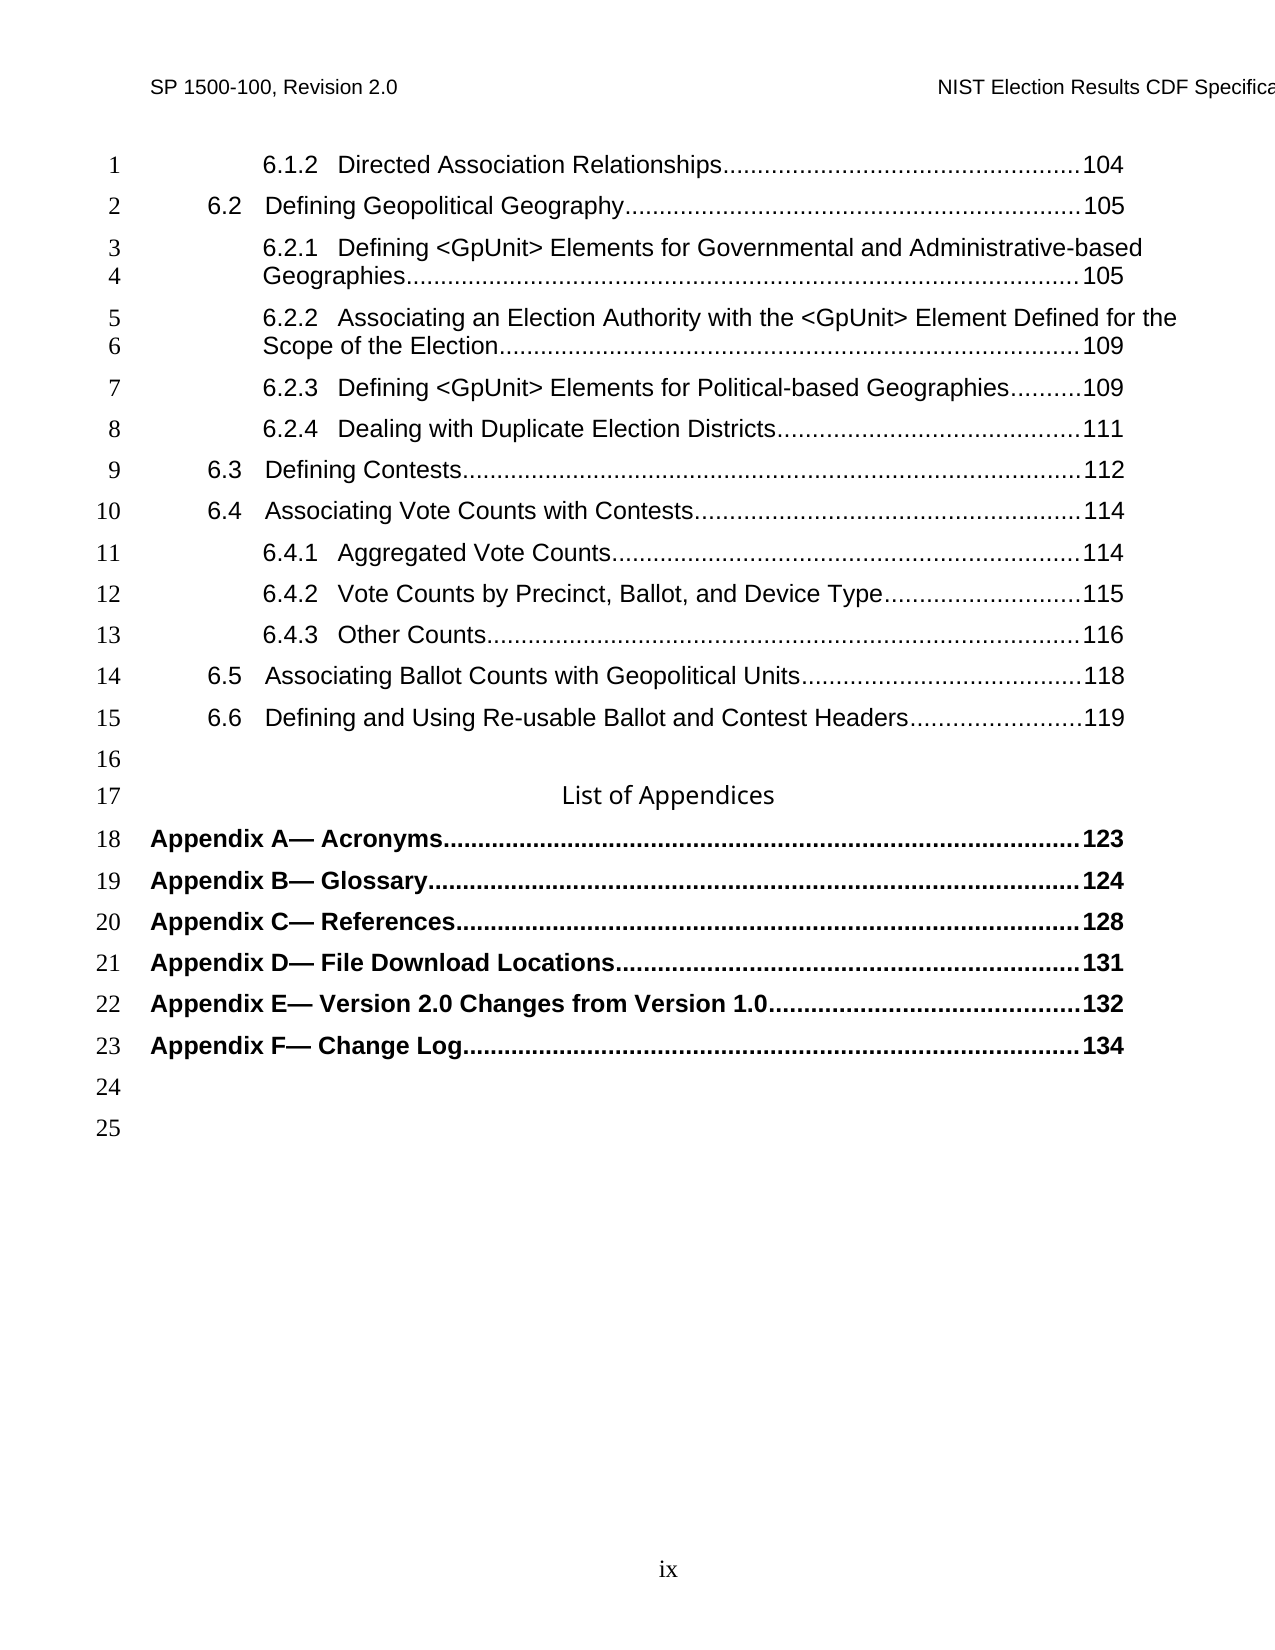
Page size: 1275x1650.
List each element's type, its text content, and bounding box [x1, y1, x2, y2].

text Appendix C— References 128 [150, 907, 1186, 936]
text Appendix D— File Download Locations 131 [150, 948, 1186, 977]
text 6.4.3 Other Counts 116 [262, 620, 1186, 649]
text 6.4.1 Aggregated Vote Counts 114 [262, 537, 1186, 566]
text 6.4 Associating Vote Counts with Contests 114 [207, 496, 1186, 525]
text Appendix E— Version 2.0 Changes from Version 1.0 132 [150, 989, 1186, 1018]
title List of Appendices [150, 778, 1186, 812]
text Appendix F— Change Log 134 [150, 1031, 1186, 1059]
text Appendix A— Acronyms 123 [150, 824, 1186, 853]
text 6.2.3 Defining <GpUnit> Elements for Political-based Geographies 109 [262, 372, 1186, 401]
text 6.2 Defining Geopolitical Geography 105 [207, 191, 1186, 220]
text 6.1.2 Directed Association Relationships 104 [262, 150, 1186, 179]
text Appendix B— Glossary 124 [150, 866, 1186, 894]
text 6.3 Defining Contests 112 [207, 455, 1186, 484]
text 6.2.4 Dealing with Duplicate Election Districts 111 [262, 414, 1186, 442]
text 6.5 Associating Ballot Counts with Geopolitical Units 118 [207, 661, 1186, 690]
text 6.6 Defining and Using Re-usable Ballot and Contest Headers 119 [207, 702, 1186, 731]
text 6.4.2 Vote Counts by Precinct, Ballot, and Device Type 115 [262, 579, 1186, 607]
text 6.2.1 Defining <GpUnit> Elements for Governmental and Administrative-based Geographies 105 [262, 232, 1186, 290]
text 6.2.2 Associating an Election Authority with the <GpUnit> Element Defined for the Scope of the Election 109 [262, 302, 1186, 360]
